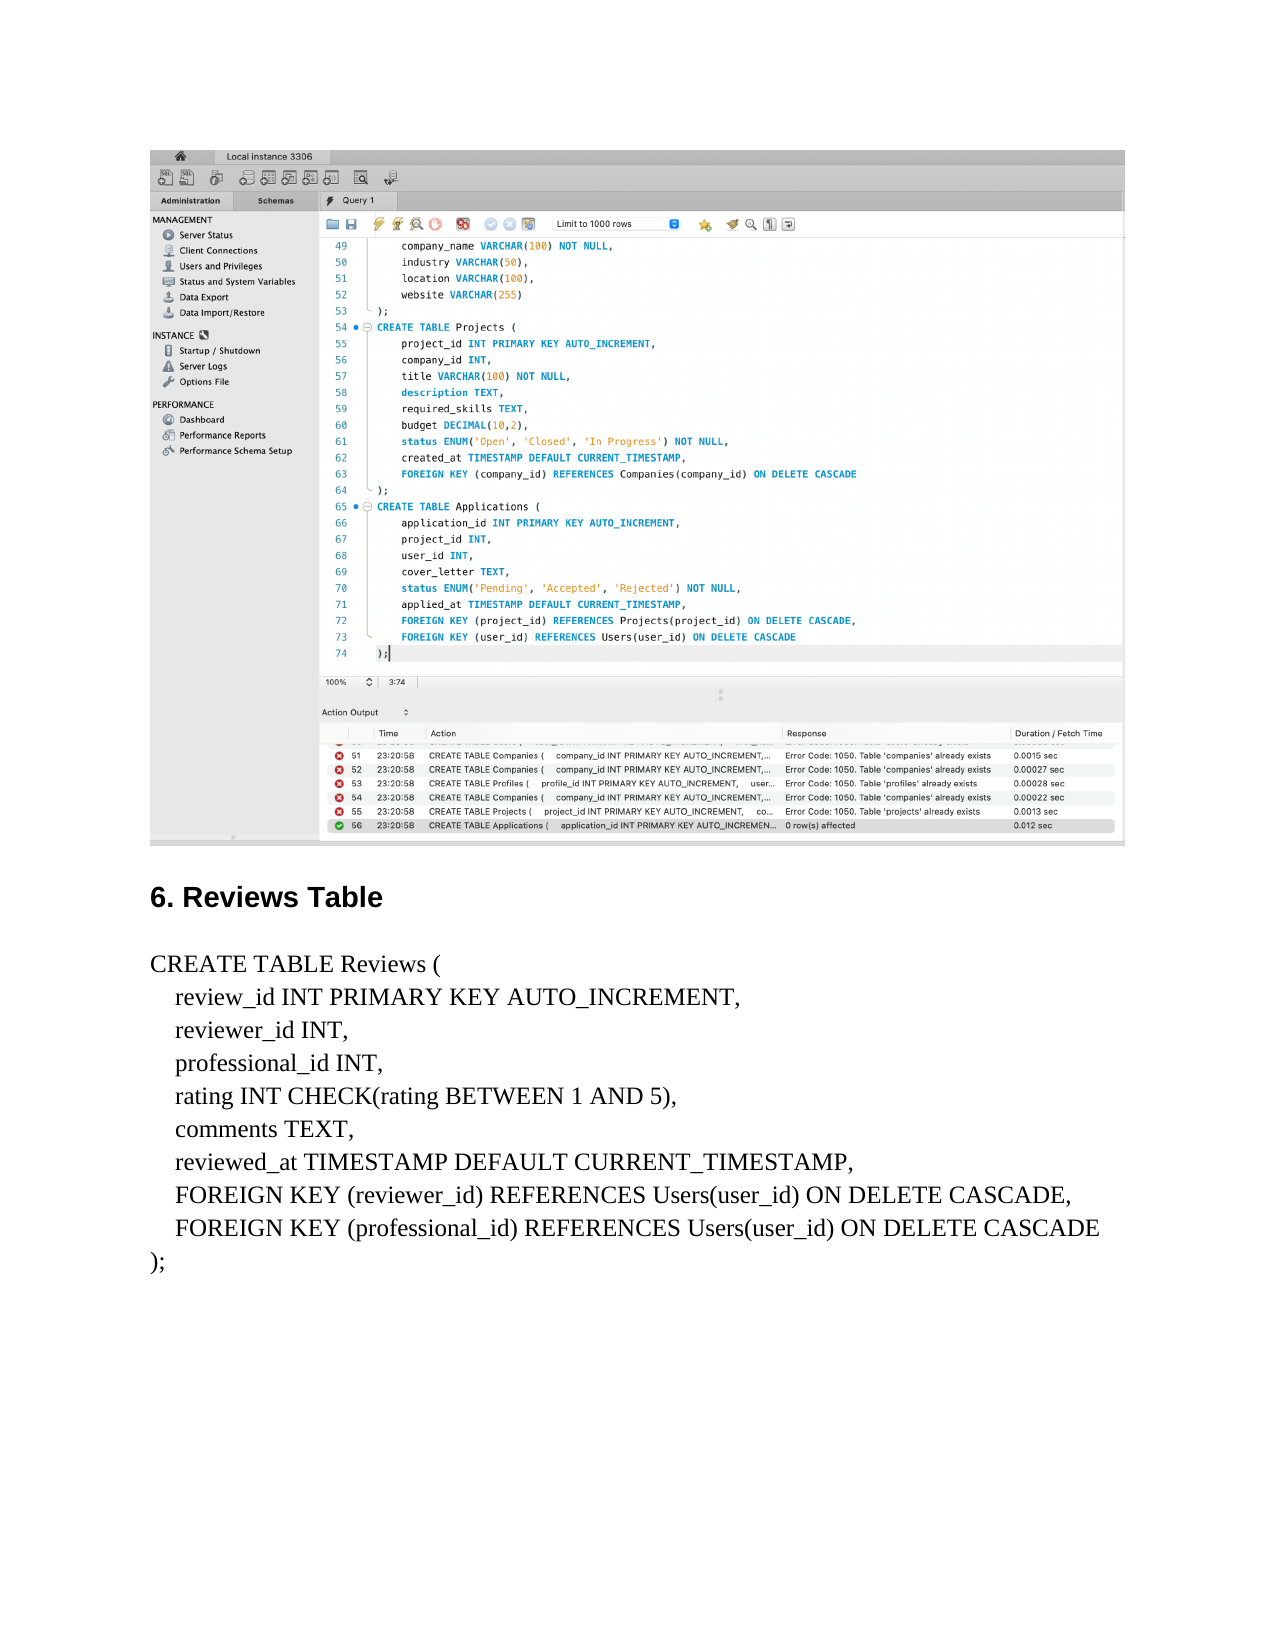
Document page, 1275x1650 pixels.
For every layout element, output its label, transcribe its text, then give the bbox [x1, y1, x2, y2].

text FOREIGN KEY (reviewer_id) REFERENCES Users(user_id) ON DELETE CASCADE, [150, 1180, 1125, 1208]
text comments TEXT, [150, 1114, 1125, 1142]
picture [150, 150, 1125, 846]
text professional_id INT, [150, 1048, 1125, 1076]
text CREATE TABLE Reviews ( [150, 949, 1125, 977]
text rating INT CHECK(rating BETWEEN 1 AND 5), [150, 1081, 1125, 1109]
text FOREIGN KEY (professional_id) REFERENCES Users(user_id) ON DELETE CASCADE [150, 1213, 1125, 1242]
text review_id INT PRIMARY KEY AUTO_INCREMENT, [150, 982, 1125, 1010]
text ); [150, 1246, 1125, 1274]
text 6. Reviews Table [150, 880, 1125, 913]
text reviewer_id INT, [150, 1015, 1125, 1043]
text reviewed_at TIMESTAMP DEFAULT CURRENT_TIMESTAMP, [150, 1147, 1125, 1176]
